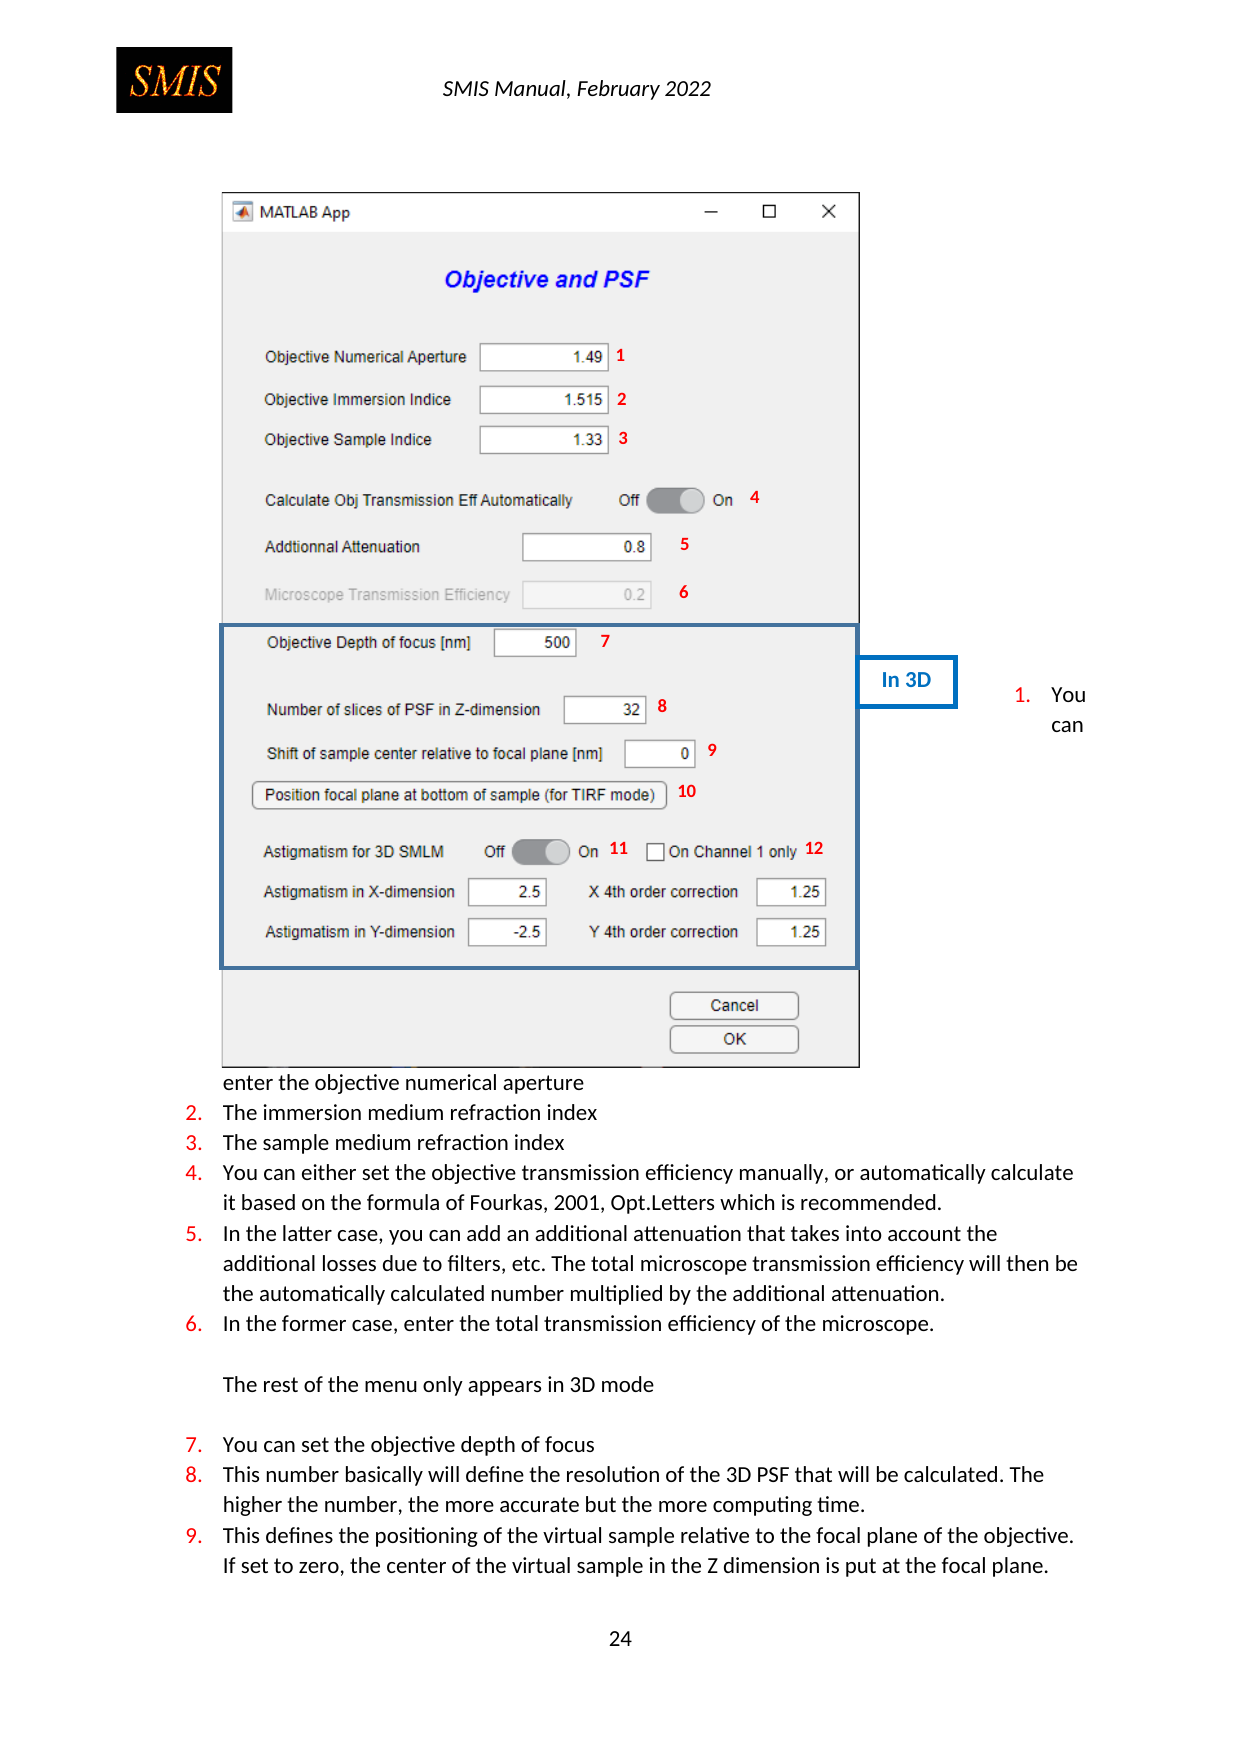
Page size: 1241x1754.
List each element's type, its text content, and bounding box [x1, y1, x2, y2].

list The immersion medium refraction index [185, 1098, 1093, 1126]
list In the former case, enter the total transmission efficiency of the microscope. The rest of the menu only appears in 3D mode [185, 1309, 1093, 1428]
list This defines the positioning of the virtual sample relative to the focal plane of the objective. If set to zero, the center of the virtual sample in the Z dimension is put at the focal plane. [185, 1521, 1093, 1579]
list You can set the objective depth of focus [185, 1430, 1093, 1458]
picture [221, 970, 860, 1068]
list In the latter case, you can add an additional attenuation that takes into account the additional losses due to filters, etc. The total microscope transmission efficiency will then be the automatically calculated number multiplied by the additional attenuation. [185, 1219, 1093, 1307]
list You can either set the objective transmission efficiency manually, or automatically calculate it based on the formula of Fourkas, 2001, Opt.Letters which is recommended. [185, 1158, 1093, 1217]
list The sample medium refraction index [185, 1128, 1093, 1156]
list This number basically will define the resolution of the 3D PSF that will be calculated. The higher the number, the more accurate but the more computing time. [185, 1460, 1093, 1519]
picture [224, 627, 855, 966]
picture [221, 192, 860, 623]
picture [116, 47, 233, 113]
